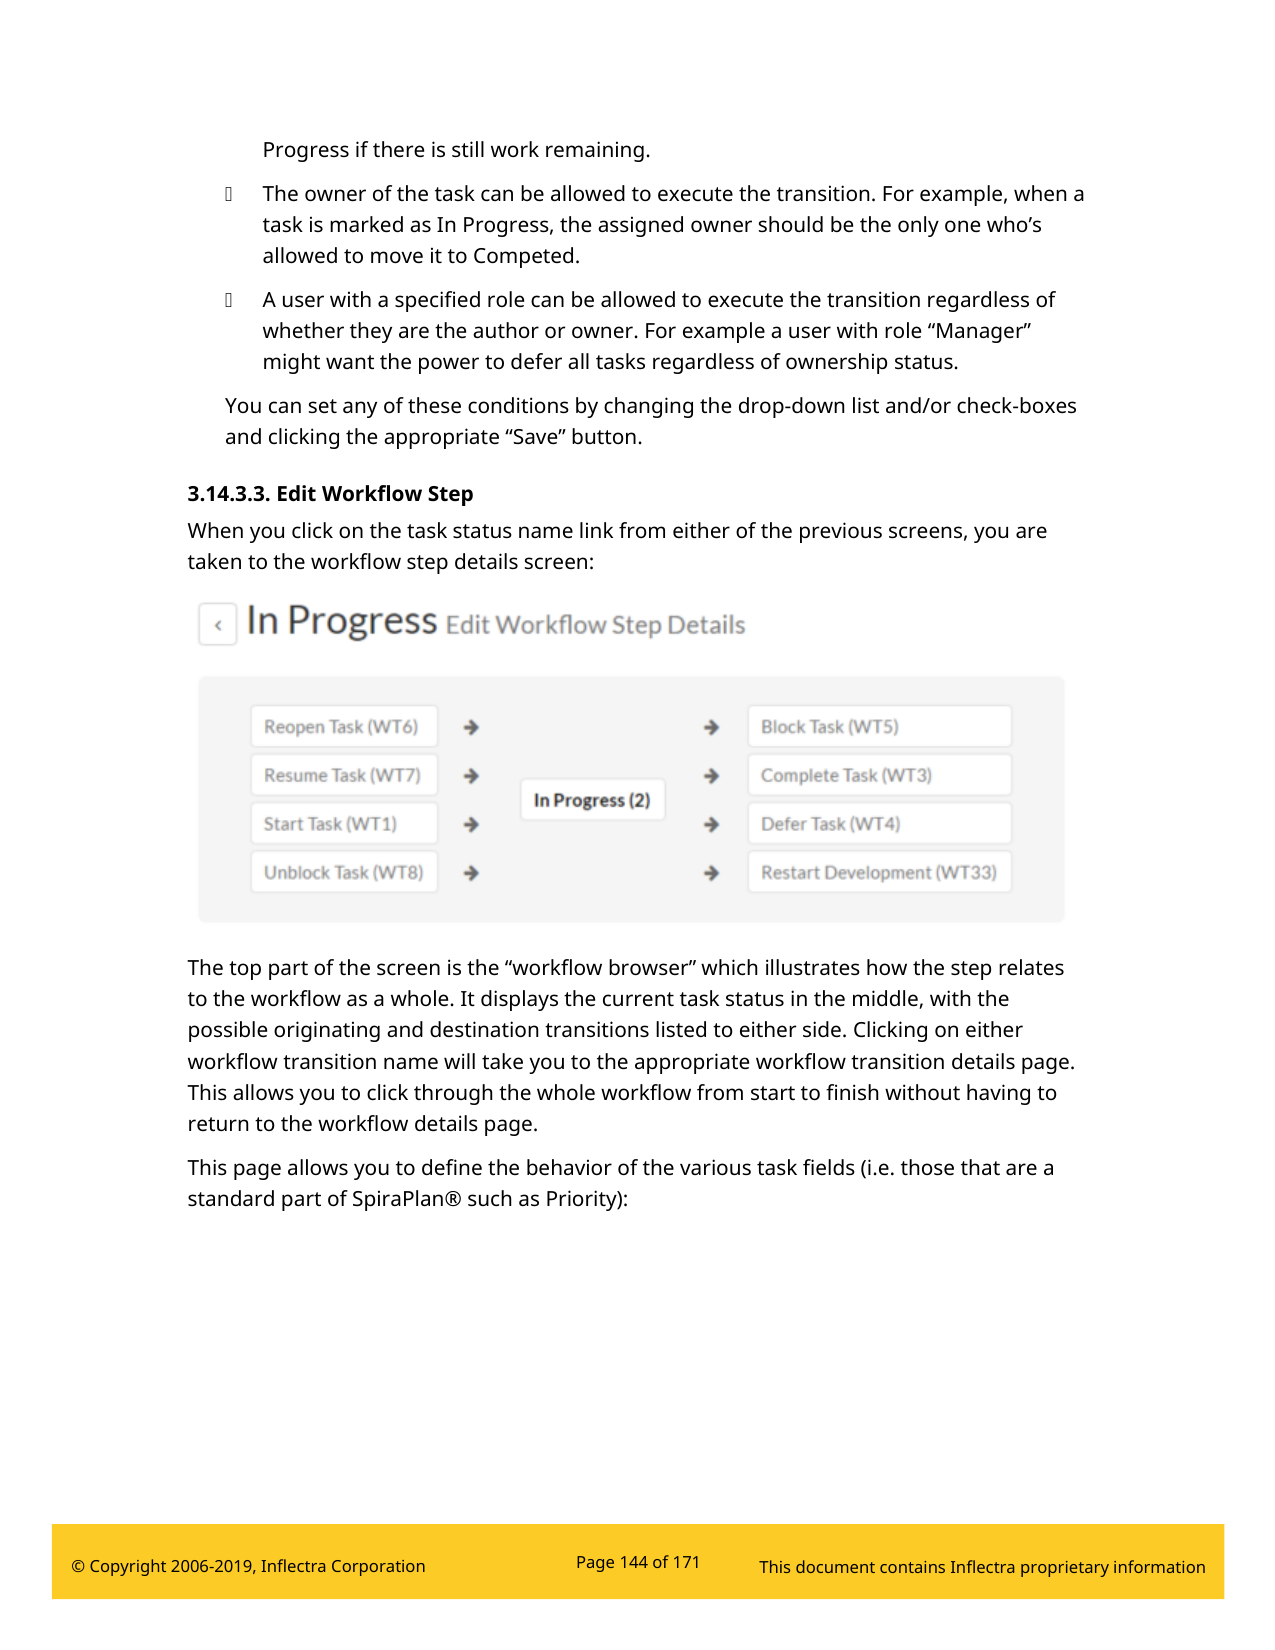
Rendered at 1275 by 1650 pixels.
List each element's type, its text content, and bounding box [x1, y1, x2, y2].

text This page allows you to define the behavior of the various task fields (i.e. those that are a standard part of SpiraPlan® such as Priority): [187, 1153, 1087, 1213]
text When you click on the task status name link from either of the previous screens, you are taken to the workflow step details screen: [187, 516, 1087, 576]
list The owner of the task can be allowed to execute the transition. For example, when a task is marked as In Progress, the assigned owner should be the only one who’s allowed to move it to Competed. [225, 179, 1087, 270]
text The top part of the screen is the “workflow browser” which illustrates how the step relates to the workflow as a whole. It displays the current task status in the middle, with the possible originating and destination transitions listed to either side. Clicking on either workflow transition name will take you to the appropriate workflow transition details page. This allows you to click through the whole workflow from start to finish without having to return to the workflow details page. [187, 953, 1087, 1138]
picture [187, 591, 1088, 939]
text You can set any of these conditions by changing the drop-down list and/or check-boxes and clicking the appropriate “Save” button. [225, 391, 1087, 451]
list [225, 135, 1087, 163]
list A user with a specified role can be allowed to execute the transition regardless of whether they are the author or owner. For example a user with role “Manager” might want the power to defer all tasks regardless of ownership status. [225, 285, 1087, 376]
subtitle 3.14.3.3. Edit Workflow Step [187, 479, 1087, 507]
